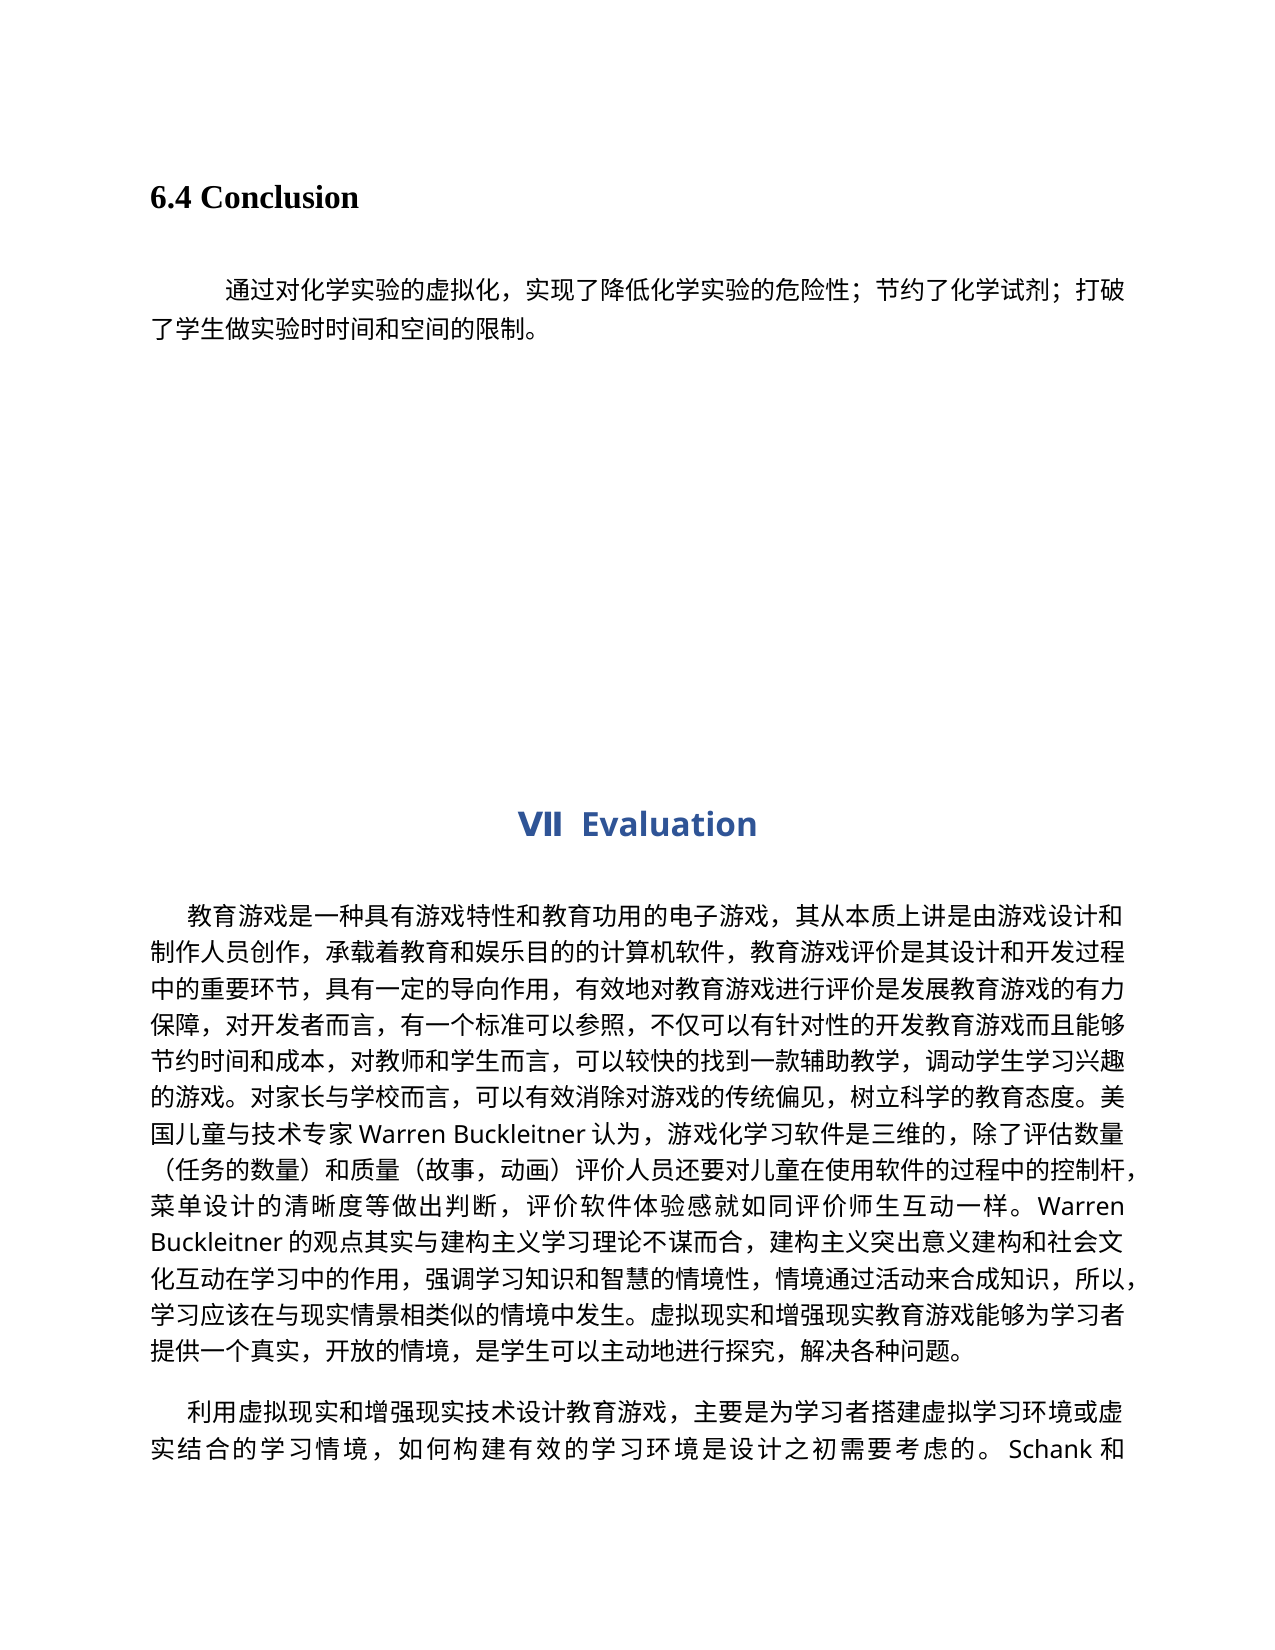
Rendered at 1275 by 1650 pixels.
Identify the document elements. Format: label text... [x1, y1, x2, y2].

text 6.4 Conclusion [150, 177, 1125, 216]
subtitle Ⅶ Evaluation [150, 801, 1125, 846]
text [150, 1393, 1125, 1465]
text 通过对化学实验的虚拟化，实现了降低化学实验的危险性；节约了化学试剂；打破了学生做实验时时间和空间的限制。 [150, 270, 1125, 345]
text 教育游戏是一种具有游戏特性和教育功用的电子游戏，其从本质上讲是由游戏设计和制作人员创作，承载着教育和娱乐目的的计算机软件，教育游戏评价是其设计和开发过程中的重要环节，具有一定的导向作用，有效地对教育游戏进行评价是发展教育游戏的有力保障，对开发者而言，有一个标准可以参照，不仅可以有针对性的开发教育游戏而且能够节约时间和成本，对教师和学生而言，可以较快的找到一款辅助教学，调动学生学习兴趣的游戏。对家长与学校而言，可以有效消除对游戏的传统偏见，树立科学的教育态度。美国儿童与技术专家Warren Buckleitner认为，游戏化学习软件是三维的，除了评估数量（任务的数量）和质量（故事，动画）评价人员还要对儿童在使用软件的过程中的控制杆，菜单设计的清晰度等做出判断，评价软件体验感就如同评价师生互动一样。Warren Buckleitner的观点其实与建构主义学习理论不谋而合，建构主义突出意义建构和社会文化互动在学习中的作用，强调学习知识和智慧的情境性，情境通过活动来合成知识，所以，学习应该在与现实情景相类似的情境中发生。虚拟现实和增强现实教育游戏能够为学习者提供一个真实，开放的情境，是学生可以主动地进行探究，解决各种问题。 [150, 897, 1125, 1368]
